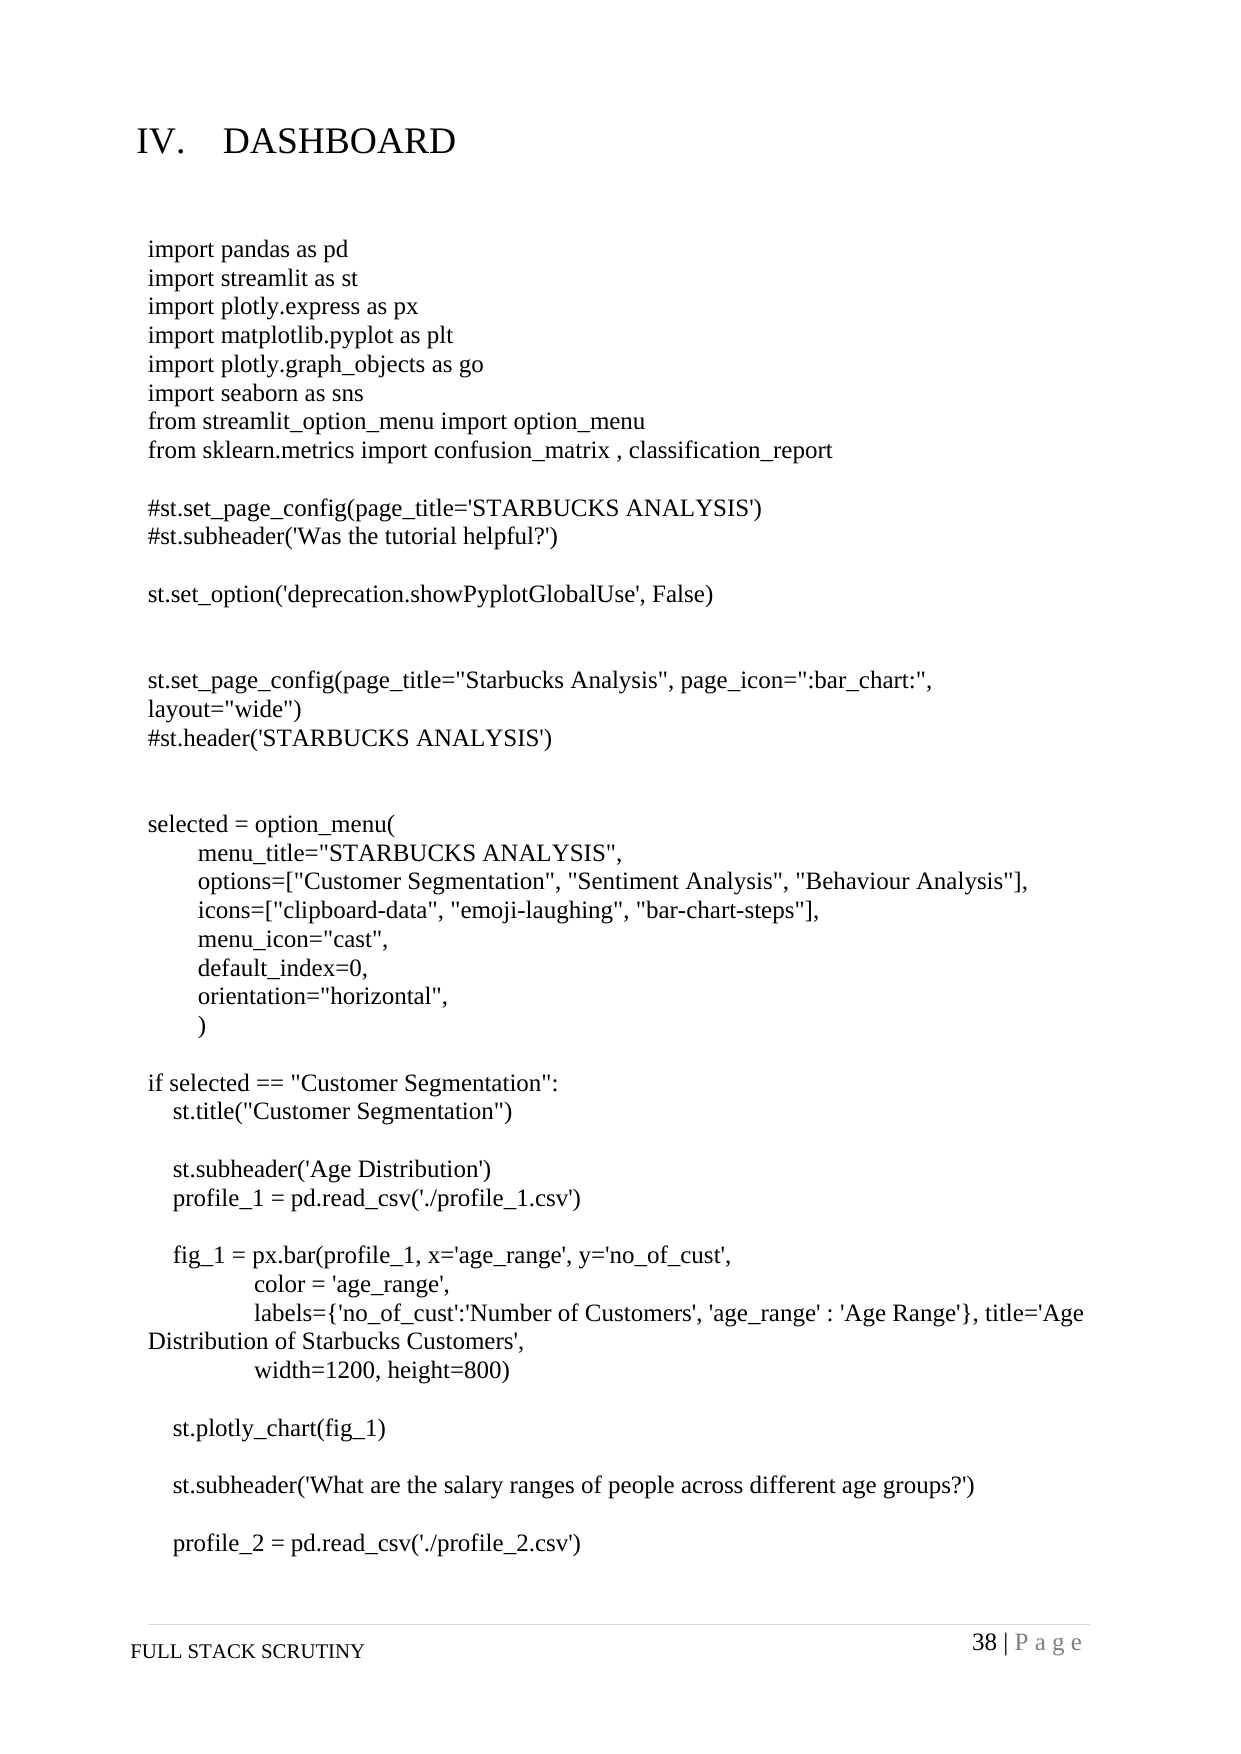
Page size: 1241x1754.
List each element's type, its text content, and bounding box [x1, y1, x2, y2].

text st.subheader('Age Distribution') [148, 1154, 1090, 1183]
text #st.header('STARBUCKS ANALYSIS') [148, 723, 1090, 751]
text profile_1 = pd.read_csv('./profile_1.csv') [148, 1183, 1090, 1211]
text st.subheader('What are the salary ranges of people across different age groups?') [148, 1470, 1090, 1499]
text #st.set_page_config(page_title='STARBUCKS ANALYSIS') [148, 493, 1090, 521]
text st.plotly_chart(fig_1) [148, 1413, 1090, 1441]
text import pandas as pd [148, 234, 1090, 263]
text color = 'age_range', [148, 1269, 1090, 1298]
text menu_icon="cast", [148, 924, 1090, 953]
text menu_title="STARBUCKS ANALYSIS", [148, 838, 1090, 866]
text from streamlit_option_menu import option_menu [148, 406, 1090, 435]
text ) [148, 1010, 1090, 1039]
text icons=["clipboard-data", "emoji-laughing", "bar-chart-steps"], [148, 895, 1090, 924]
text profile_2 = pd.read_csv('./profile_2.csv') [148, 1528, 1090, 1556]
text default_index=0, [148, 953, 1090, 981]
text import matplotlib.pyplot as plt [148, 320, 1090, 349]
text import plotly.graph_objects as go [148, 349, 1090, 378]
text fig_1 = px.bar(profile_1, x='age_range', y='no_of_cust', [148, 1240, 1090, 1269]
text from sklearn.metrics import confusion_matrix , classification_report [148, 435, 1090, 464]
text st.title("Customer Segmentation") [148, 1096, 1090, 1125]
text import plotly.express as px [148, 291, 1090, 320]
text if selected == "Customer Segmentation": [148, 1068, 1090, 1096]
text orientation="horizontal", [148, 981, 1090, 1010]
text labels={'no_of_cust':'Number of Customers', 'age_range' : 'Age Range'}, title='Age Distribution of Starbucks Customers', [148, 1298, 1090, 1355]
text import streamlit as st [148, 263, 1090, 291]
list DASHBOARD [185, 118, 1090, 161]
text options=["Customer Segmentation", "Sentiment Analysis", "Behaviour Analysis"], [148, 866, 1090, 895]
text st.set_page_config(page_title="Starbucks Analysis", page_icon=":bar_chart:", layout="wide") [148, 665, 1090, 723]
text import seaborn as sns [148, 378, 1090, 406]
text width=1200, height=800) [148, 1355, 1090, 1384]
text st.set_option('deprecation.showPyplotGlobalUse', False) [148, 579, 1090, 608]
text #st.subheader('Was the tutorial helpful?') [148, 521, 1090, 550]
text selected = option_menu( [148, 809, 1090, 838]
